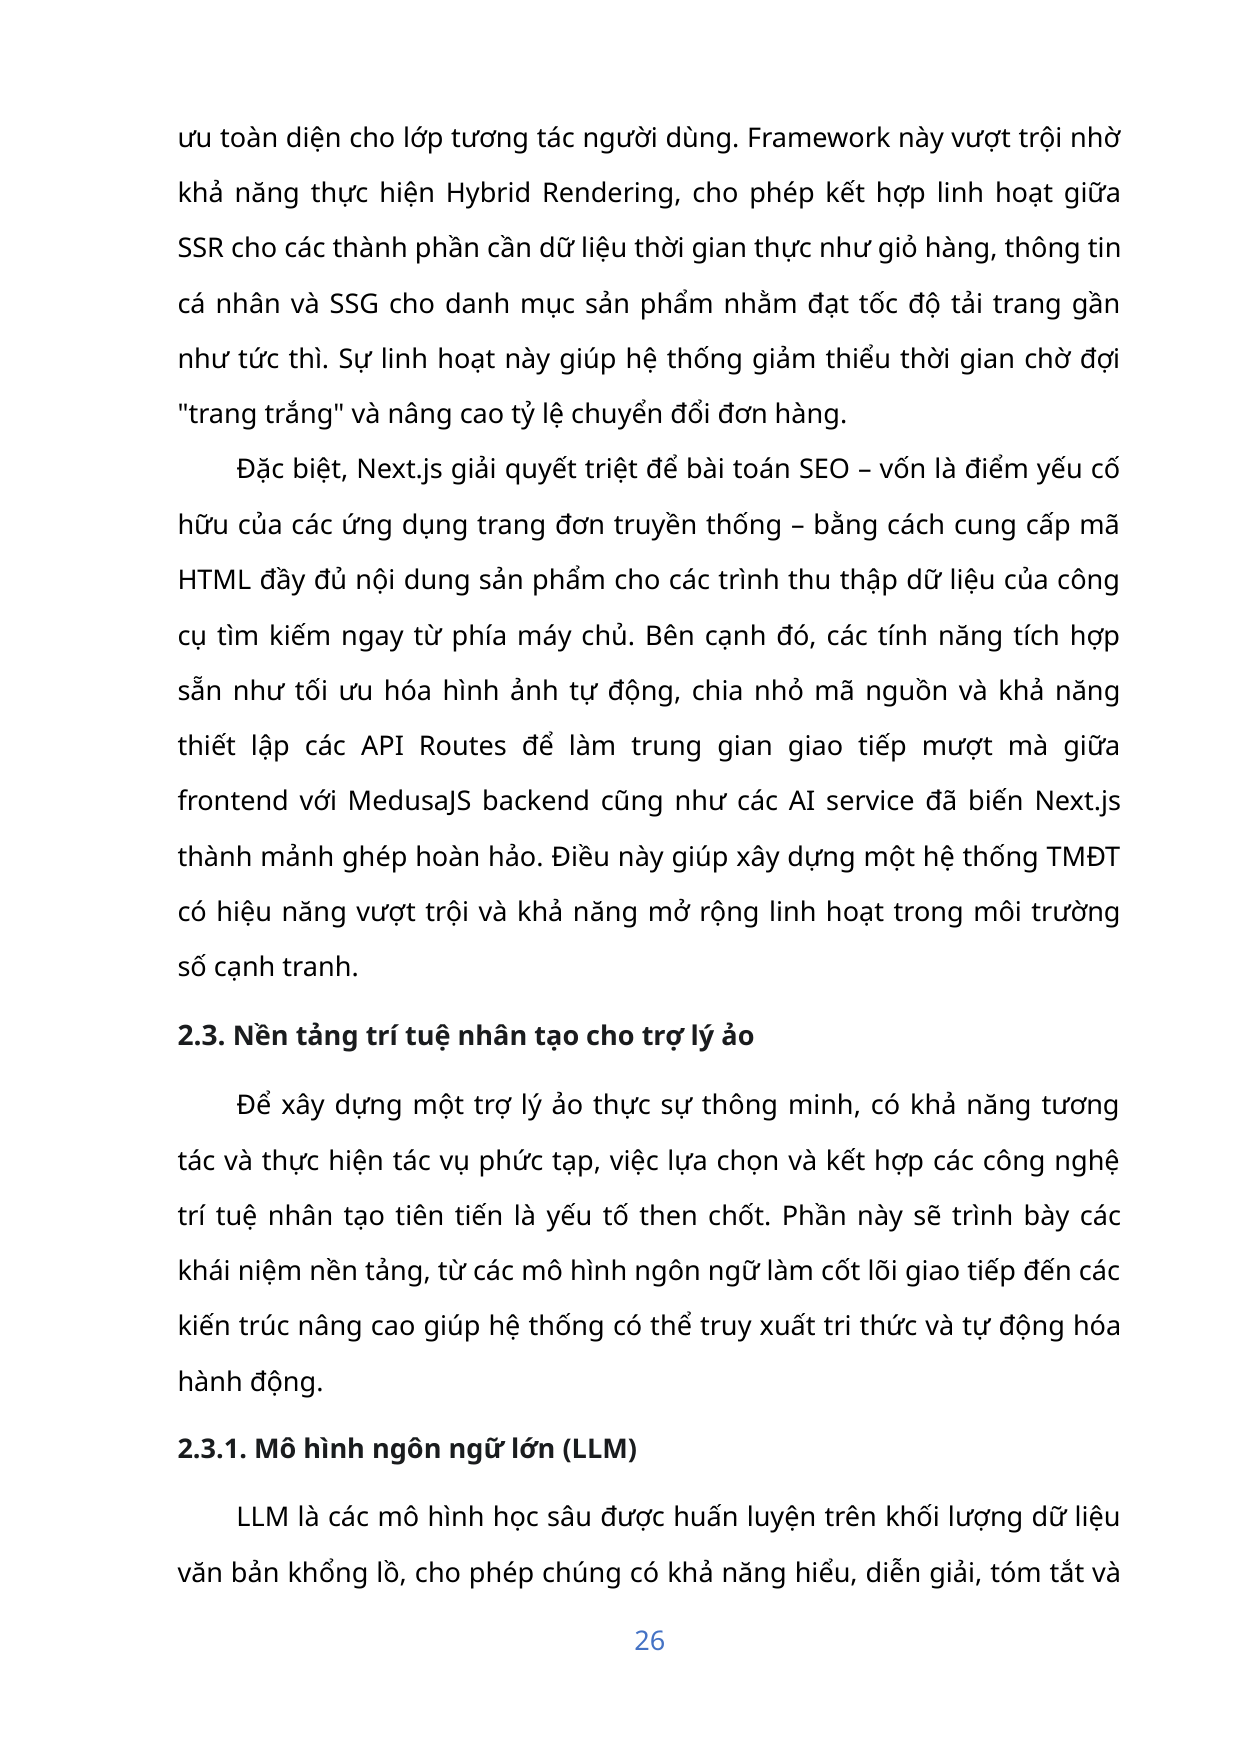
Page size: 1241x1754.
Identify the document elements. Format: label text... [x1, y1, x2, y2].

text Nền tảng trí tuệ nhân tạo cho trợ lý ảo [177, 1016, 1122, 1054]
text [177, 1498, 1122, 1590]
text Đặc biệt, Next.js giải quyết triệt để bài toán SEO – vốn là điểm yếu cố hữu của các ứng dụng trang đơn truyền thống – bằng cách cung cấp mã HTML đầy đủ nội dung sản phẩm cho các trình thu thập dữ liệu của công cụ tìm kiếm ngay từ phía máy chủ. Bên cạnh đó, các tính năng tích hợp sẵn như tối ưu hóa hình ảnh tự động, chia nhỏ mã nguồn và khả năng thiết lập các API Routes để làm trung gian giao tiếp mượt mà giữa frontend với MedusaJS backend cũng như các AI service đã biến Next.js thành mảnh ghép hoàn hảo. Điều này giúp xây dựng một hệ thống TMĐT có hiệu năng vượt trội và khả năng mở rộng linh hoạt trong môi trường số cạnh tranh. [177, 450, 1122, 985]
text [177, 118, 1122, 432]
text Mô hình ngôn ngữ lớn (LLM) [177, 1430, 1122, 1467]
text Để xây dựng một trợ lý ảo thực sự thông minh, có khả năng tương tác và thực hiện tác vụ phức tạp, việc lựa chọn và kết hợp các công nghệ trí tuệ nhân tạo tiên tiến là yếu tố then chốt. Phần này sẽ trình bày các khái niệm nền tảng, từ các mô hình ngôn ngữ làm cốt lõi giao tiếp đến các kiến trúc nâng cao giúp hệ thống có thể truy xuất tri thức và tự động hóa hành động. [177, 1086, 1122, 1399]
